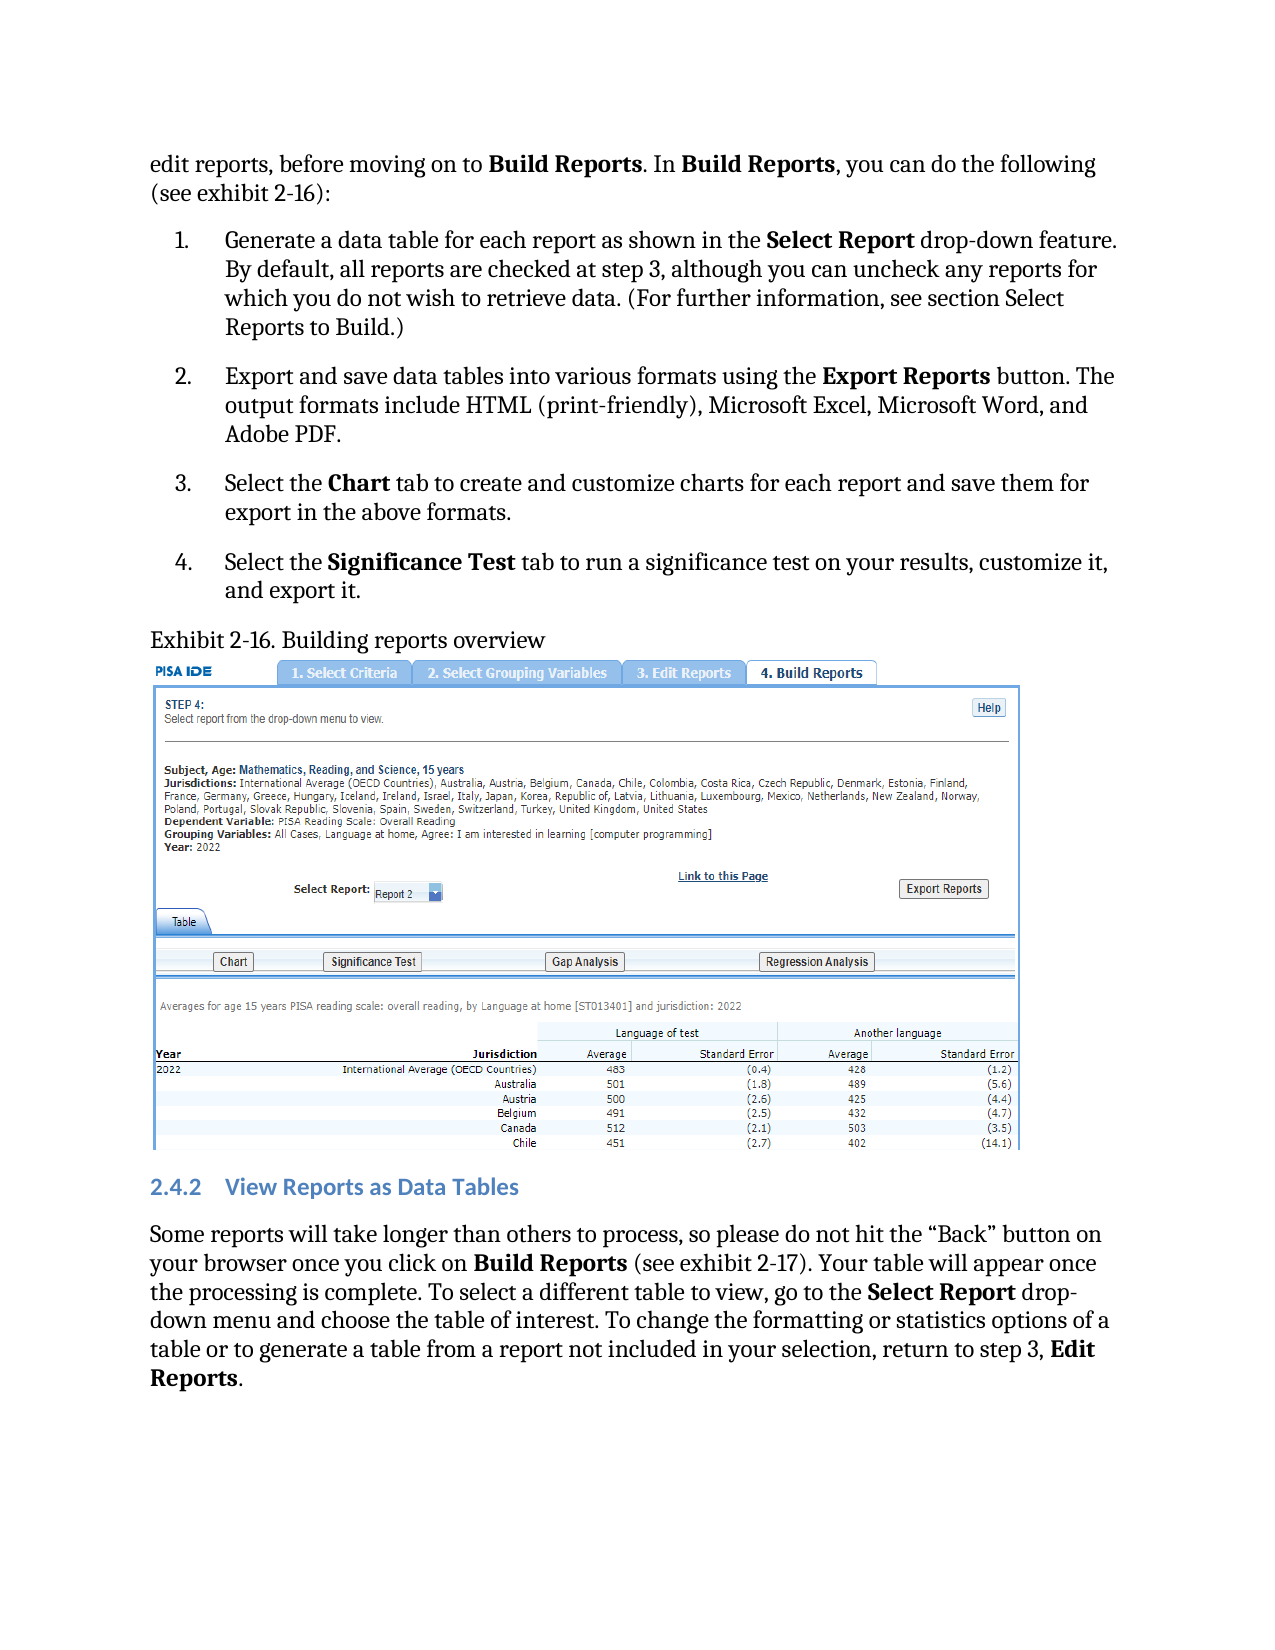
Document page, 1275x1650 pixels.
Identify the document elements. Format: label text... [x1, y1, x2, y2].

list Select the Significance Test tab to run a significance test on your results, customize it, and export it. [175, 547, 1125, 605]
list Select the Chart tab to create and customize charts for each report and save them for export in the above formats. [175, 469, 1125, 527]
subtitle 2.4.2 View Reports as Data Tables [150, 1171, 1125, 1201]
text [150, 150, 1125, 207]
picture [150, 654, 1025, 1150]
text Some reports will take longer than others to process, so please do not hit the “Back” button on your browser once you click on Build Reports (see exhibit 2-17). Your table will appear once the processing is complete. To select a different table to view, go to the Select Report drop-down menu and choose the table of interest. To change the formatting or statistics options of a table or to generate a table from a report not included in your selection, return to step 3, Edit Reports. [150, 1220, 1125, 1392]
list Export and save data tables into various formats using the Export Reports button. The output formats include HTML (print-friendly), Microsoft Excel, Microsoft Word, and Adobe PDF. [175, 362, 1125, 448]
list Generate a data table for each report as shown in the Select Report drop-down feature. By default, all reports are checked at step 3, although you can uncheck any reports for which you do not wish to retrieve data. (For further information, see section Select Reports to Build.) [175, 226, 1125, 341]
